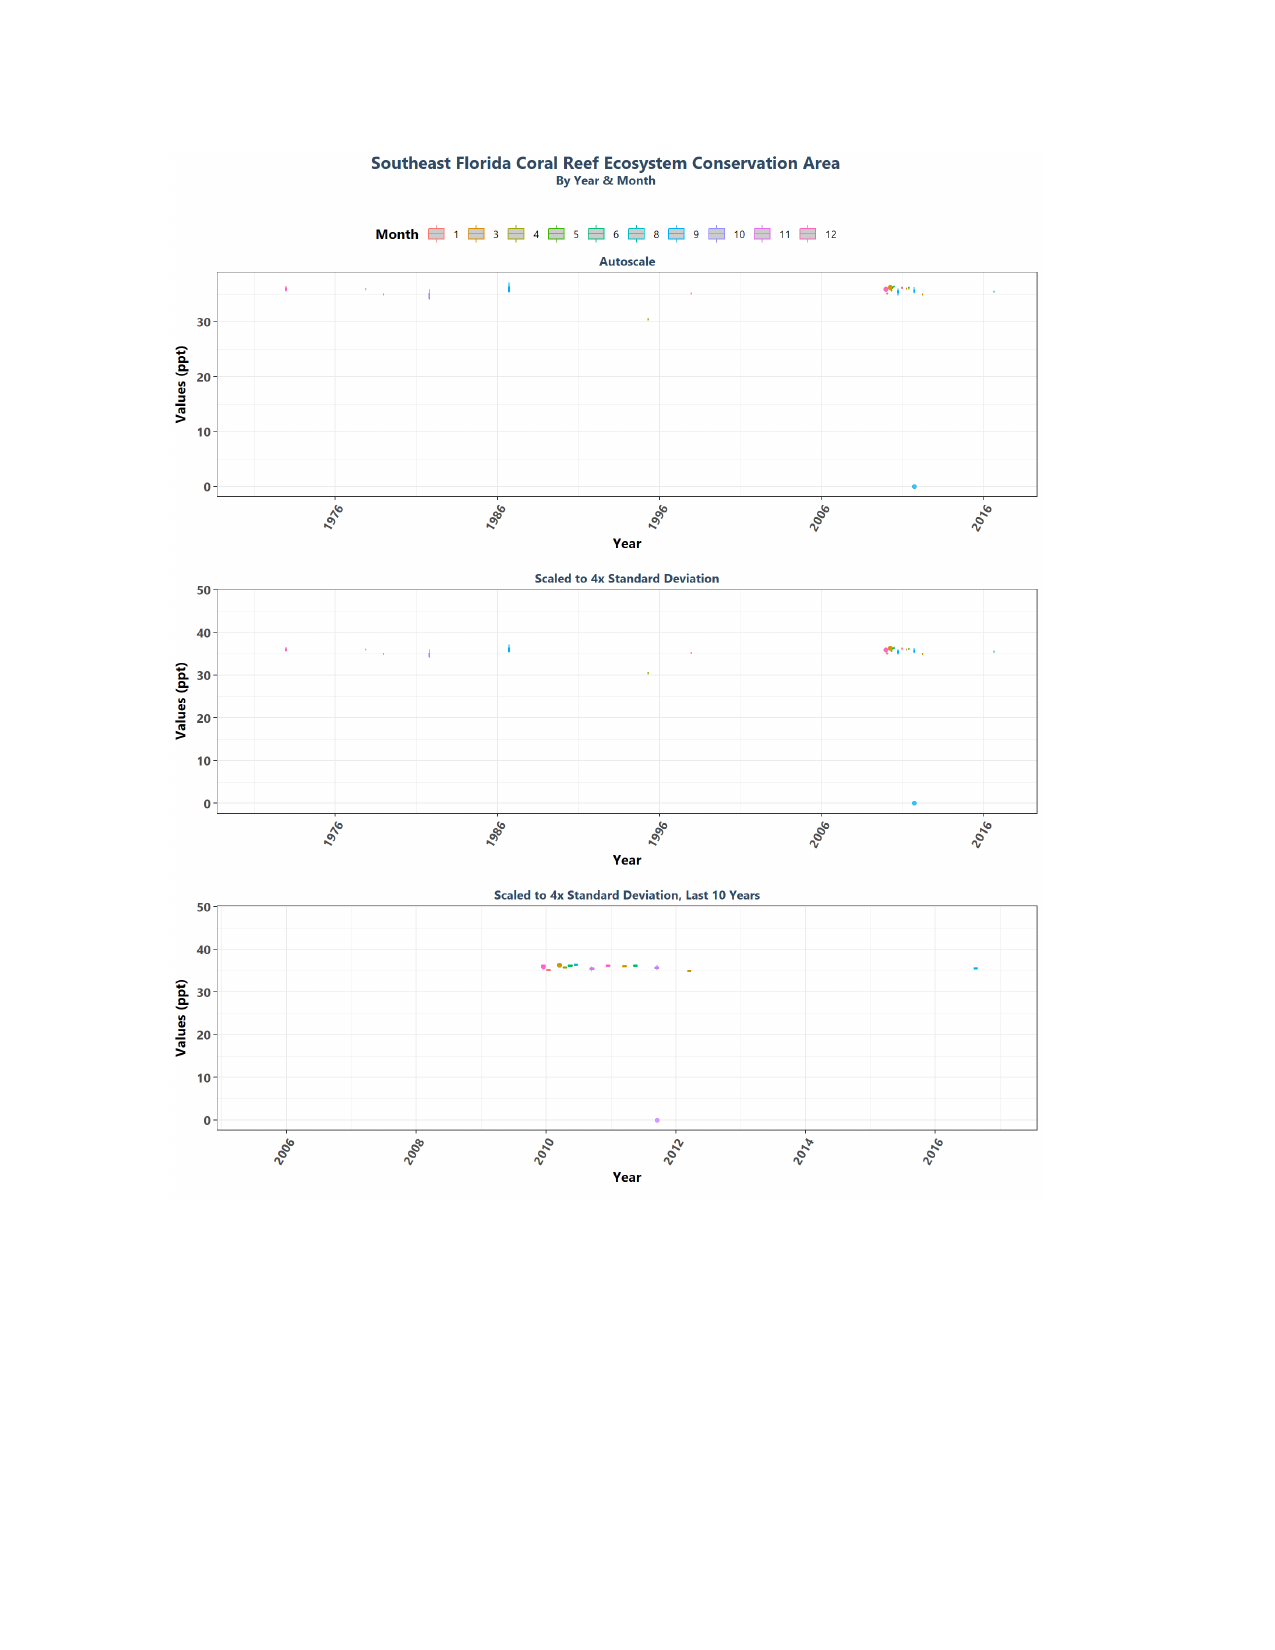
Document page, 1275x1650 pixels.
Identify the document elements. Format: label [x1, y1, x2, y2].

picture [168, 150, 1044, 1200]
